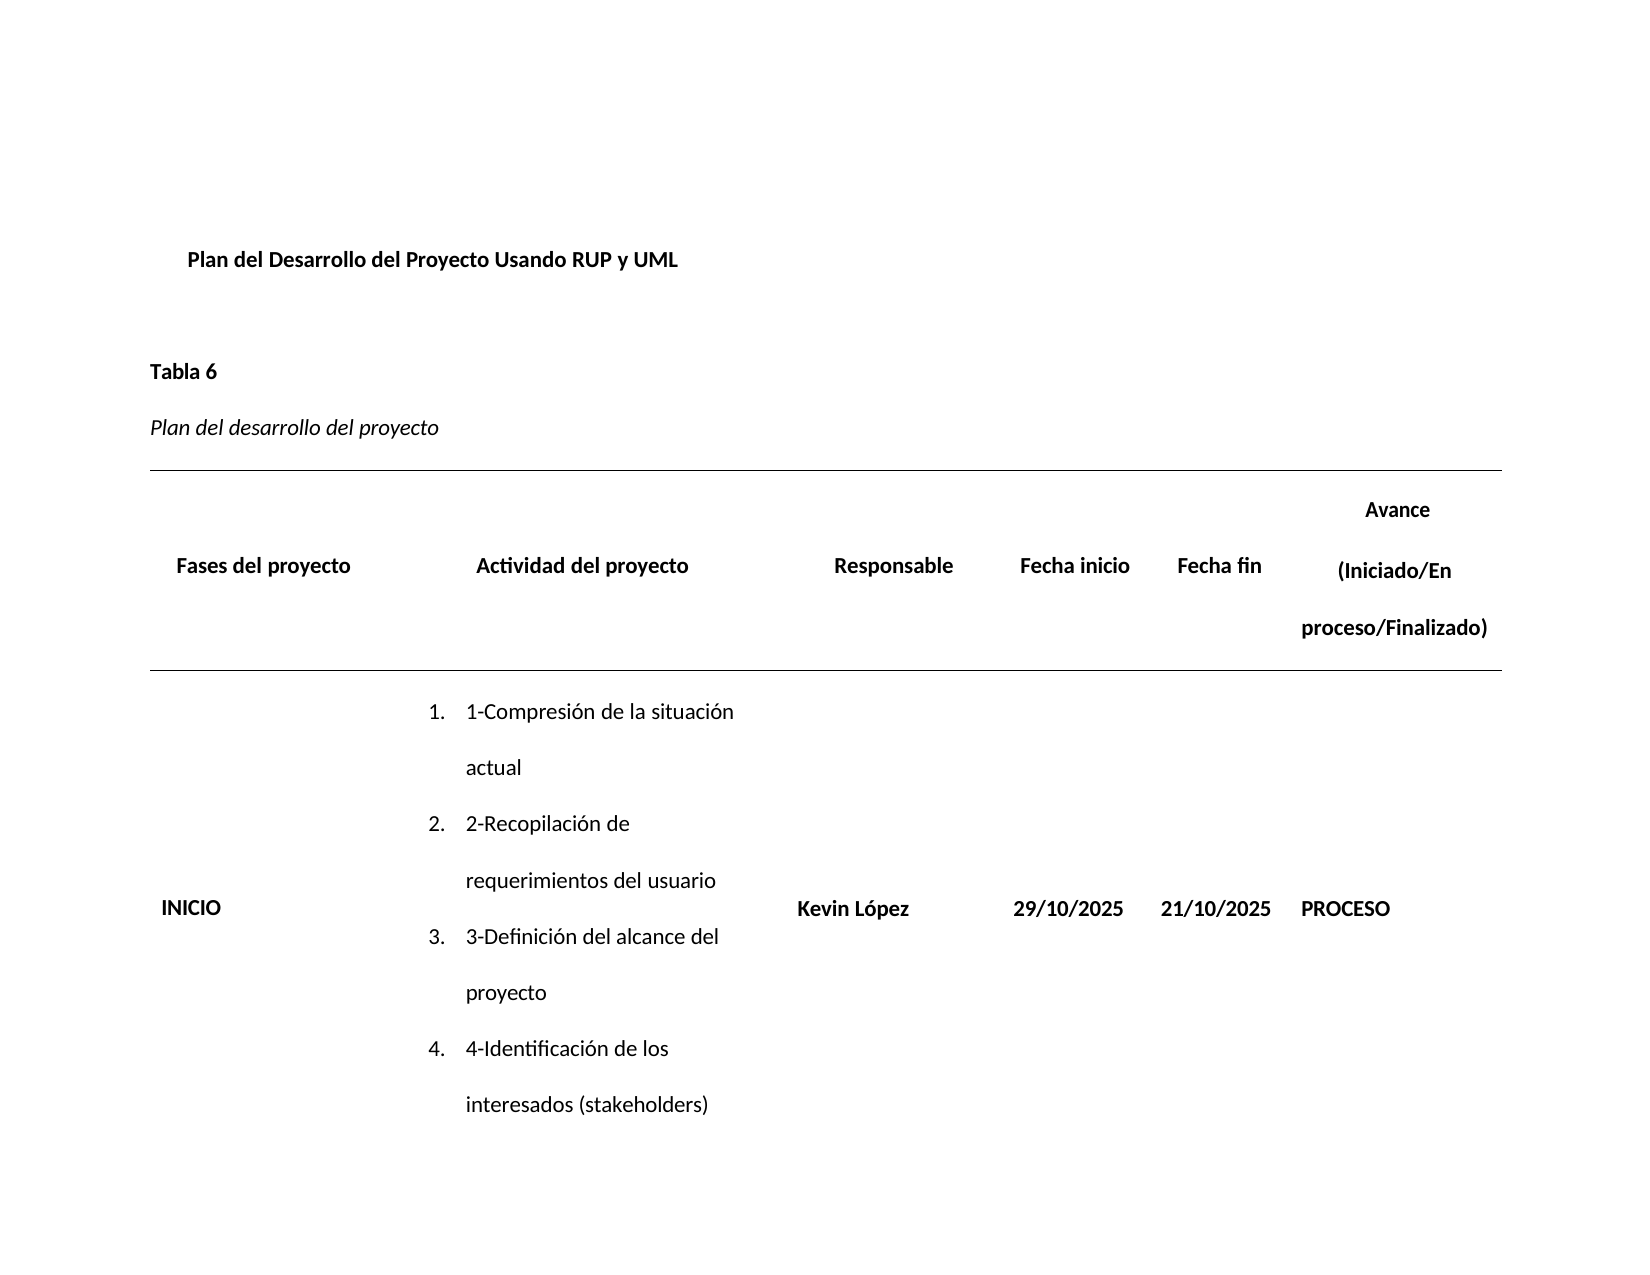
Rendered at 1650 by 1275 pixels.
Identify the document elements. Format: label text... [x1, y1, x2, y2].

subtitle Avance [137, 497, 1430, 523]
subtitle Kevin López 29/10/2025 21/10/2025 PROCESO [797, 894, 1512, 922]
text Fases del proyecto Actividad del proyecto Responsable Fecha inicio Fecha fin [176, 551, 1263, 579]
list 2-Recopilación de [428, 809, 1512, 837]
list 1-Compresión de la situación actual [428, 697, 736, 781]
subtitle INICIO [161, 893, 222, 921]
text (Iniciado/En proceso/Finalizado) [1301, 557, 1489, 641]
list 4-Identificación de los interesados (stakeholders) [428, 1034, 711, 1118]
text requerimientos del usuario [466, 866, 721, 894]
text Tabla 6 [150, 357, 1512, 385]
text Plan del desarrollo del proyecto [150, 413, 1512, 441]
subtitle Plan del Desarrollo del Proyecto Usando RUP y UML [150, 245, 1512, 273]
list 3-Definición del alcance del proyecto [428, 922, 721, 1006]
